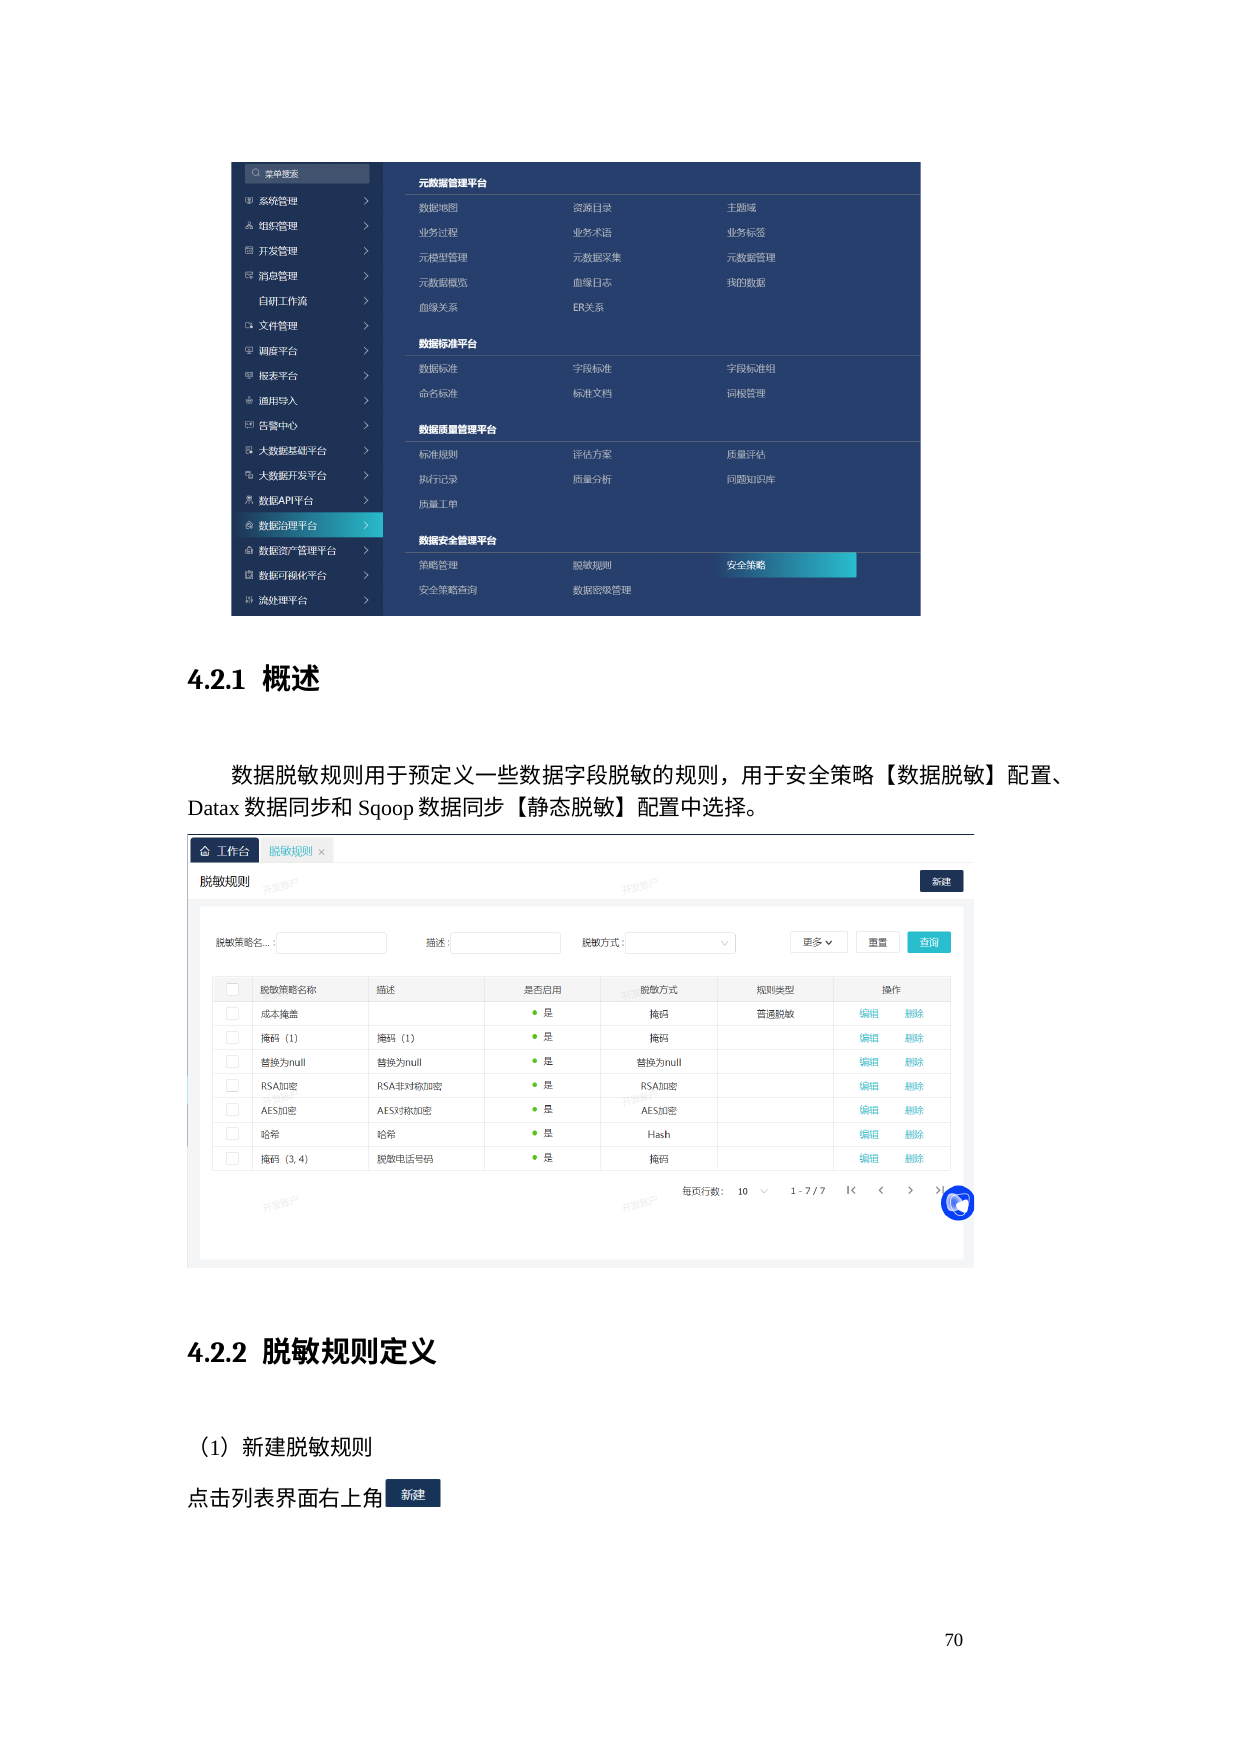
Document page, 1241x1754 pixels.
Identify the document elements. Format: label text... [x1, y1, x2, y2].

picture [231, 162, 921, 616]
subtitle 脱敏规则定义 [187, 1317, 1031, 1382]
text 点击列表界面右上角 [187, 1463, 1053, 1528]
picture [187, 834, 975, 1268]
text 数据脱敏规则用于预定义一些数据字段脱敏的规则，用于安全策略【数据脱敏】配置、Datax数据同步和Sqoop数据同步【静态脱敏】配置中选择。 [187, 757, 1053, 822]
text （1）新建脱敏规则 [187, 1430, 1053, 1463]
picture [384, 1477, 441, 1507]
subtitle 概述 [187, 644, 1031, 709]
